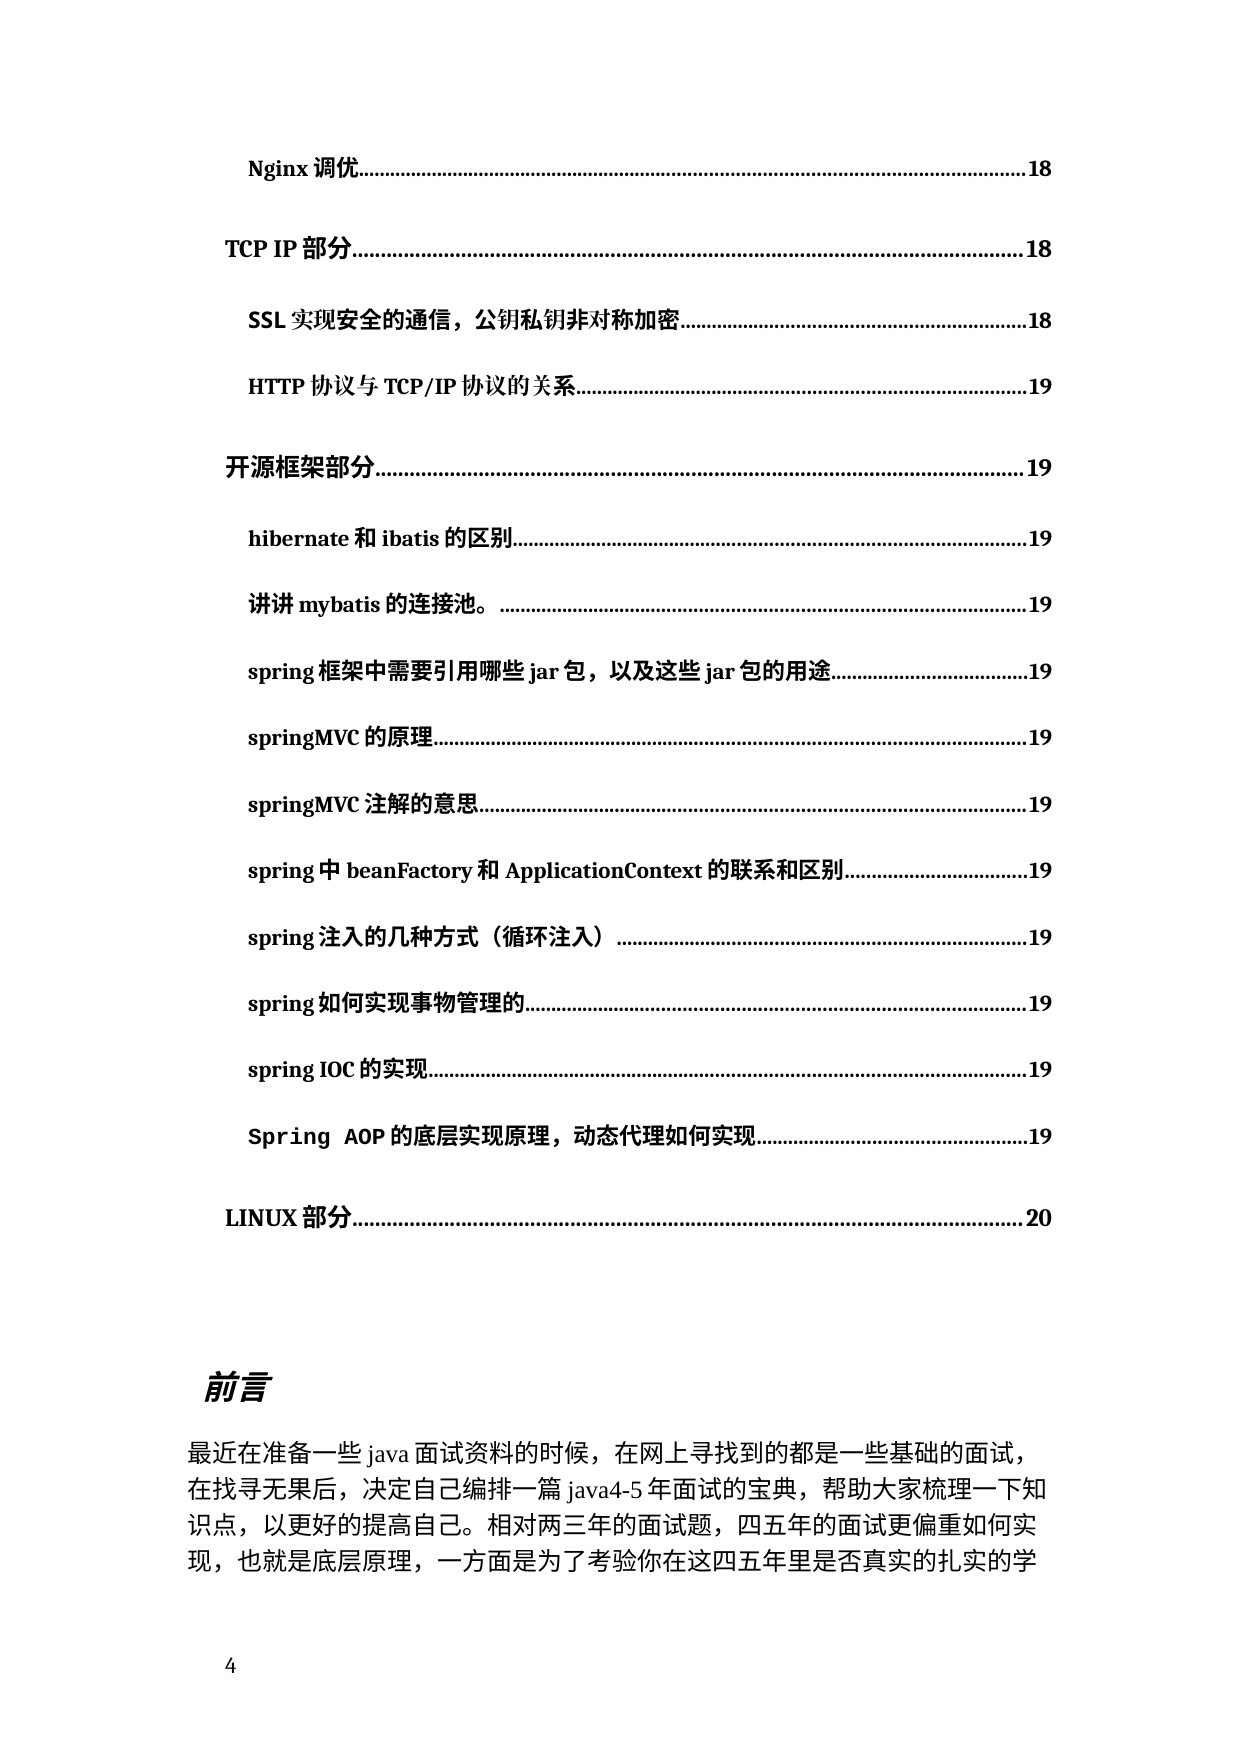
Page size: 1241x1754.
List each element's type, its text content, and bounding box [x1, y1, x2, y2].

text Nginx调优 18 [210, 150, 1053, 183]
text springMVC注解的意思 19 [210, 785, 1053, 819]
text hibernate和ibatis的区别 19 [210, 519, 1053, 553]
text TCP IP部分 18 [187, 229, 1053, 265]
text spring框架中需要引用哪些jar包，以及这些jar包的用途 19 [210, 652, 1053, 686]
text spring注入的几种方式（循环注入） 19 [210, 918, 1053, 952]
text springMVC的原理 19 [210, 719, 1053, 752]
text HTTP 协议与 TCP/IP 协议的关系 19 [210, 368, 1053, 401]
text spring如何实现事物管理的 19 [210, 985, 1053, 1018]
text Spring AOP的底层实现原理，动态代理如何实现 19 [210, 1118, 1053, 1151]
text 开源框架部分 19 [187, 447, 1053, 483]
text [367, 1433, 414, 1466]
text SSL实现安全的通信，公钥私钥非对称加密 18 [210, 301, 1053, 335]
text spring IOC的实现 19 [210, 1051, 1053, 1084]
subtitle 前言 [187, 1361, 1053, 1409]
text LINUX部分 20 [187, 1197, 1053, 1233]
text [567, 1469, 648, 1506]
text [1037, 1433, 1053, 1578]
text 讲讲mybatis的连接池。 19 [210, 586, 1053, 619]
text spring中beanFactory和ApplicationContext的联系和区别 19 [210, 852, 1053, 885]
